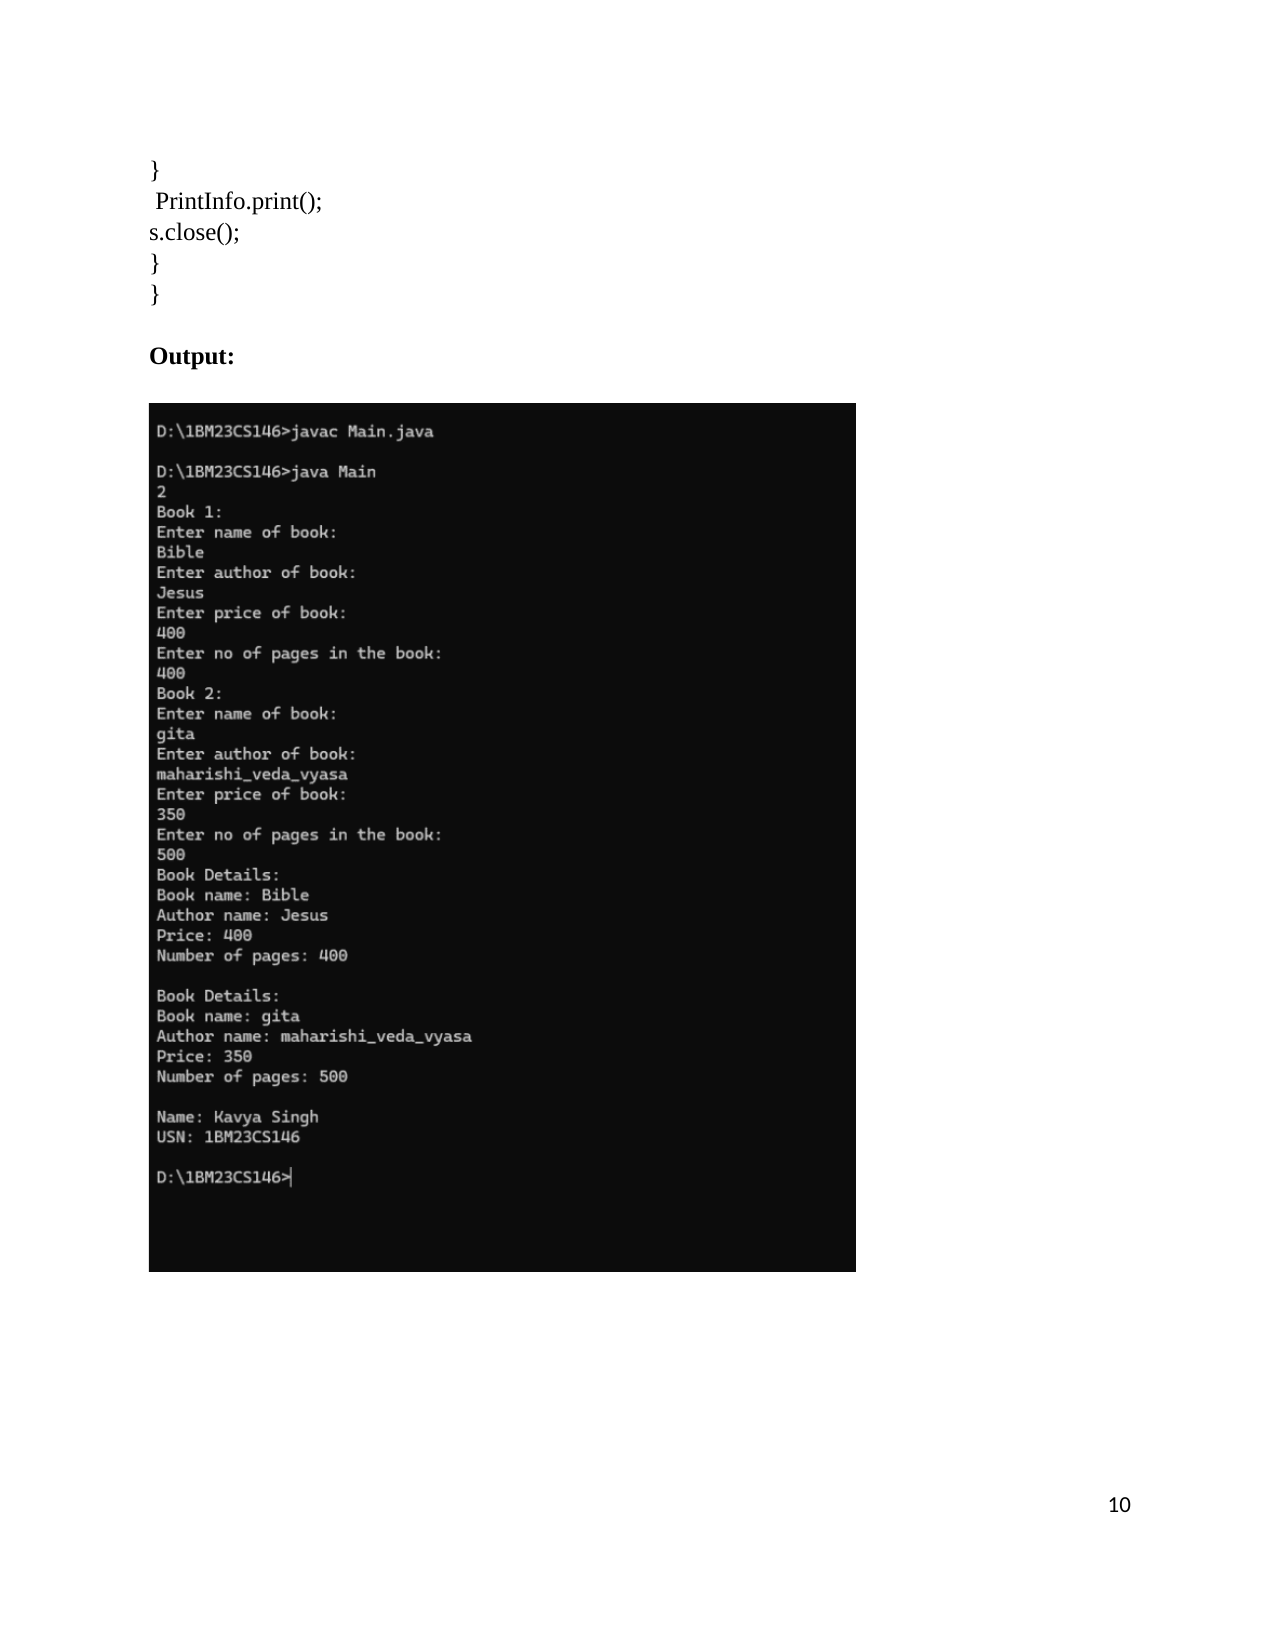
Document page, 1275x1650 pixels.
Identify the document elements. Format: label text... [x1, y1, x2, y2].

text } [149, 248, 1131, 277]
text Output: [149, 341, 1131, 370]
picture [148, 403, 856, 1272]
text PrintInfo.print(); [149, 186, 1131, 215]
text } [149, 155, 1131, 184]
text } [149, 279, 1131, 308]
text s.close(); [149, 217, 1131, 246]
